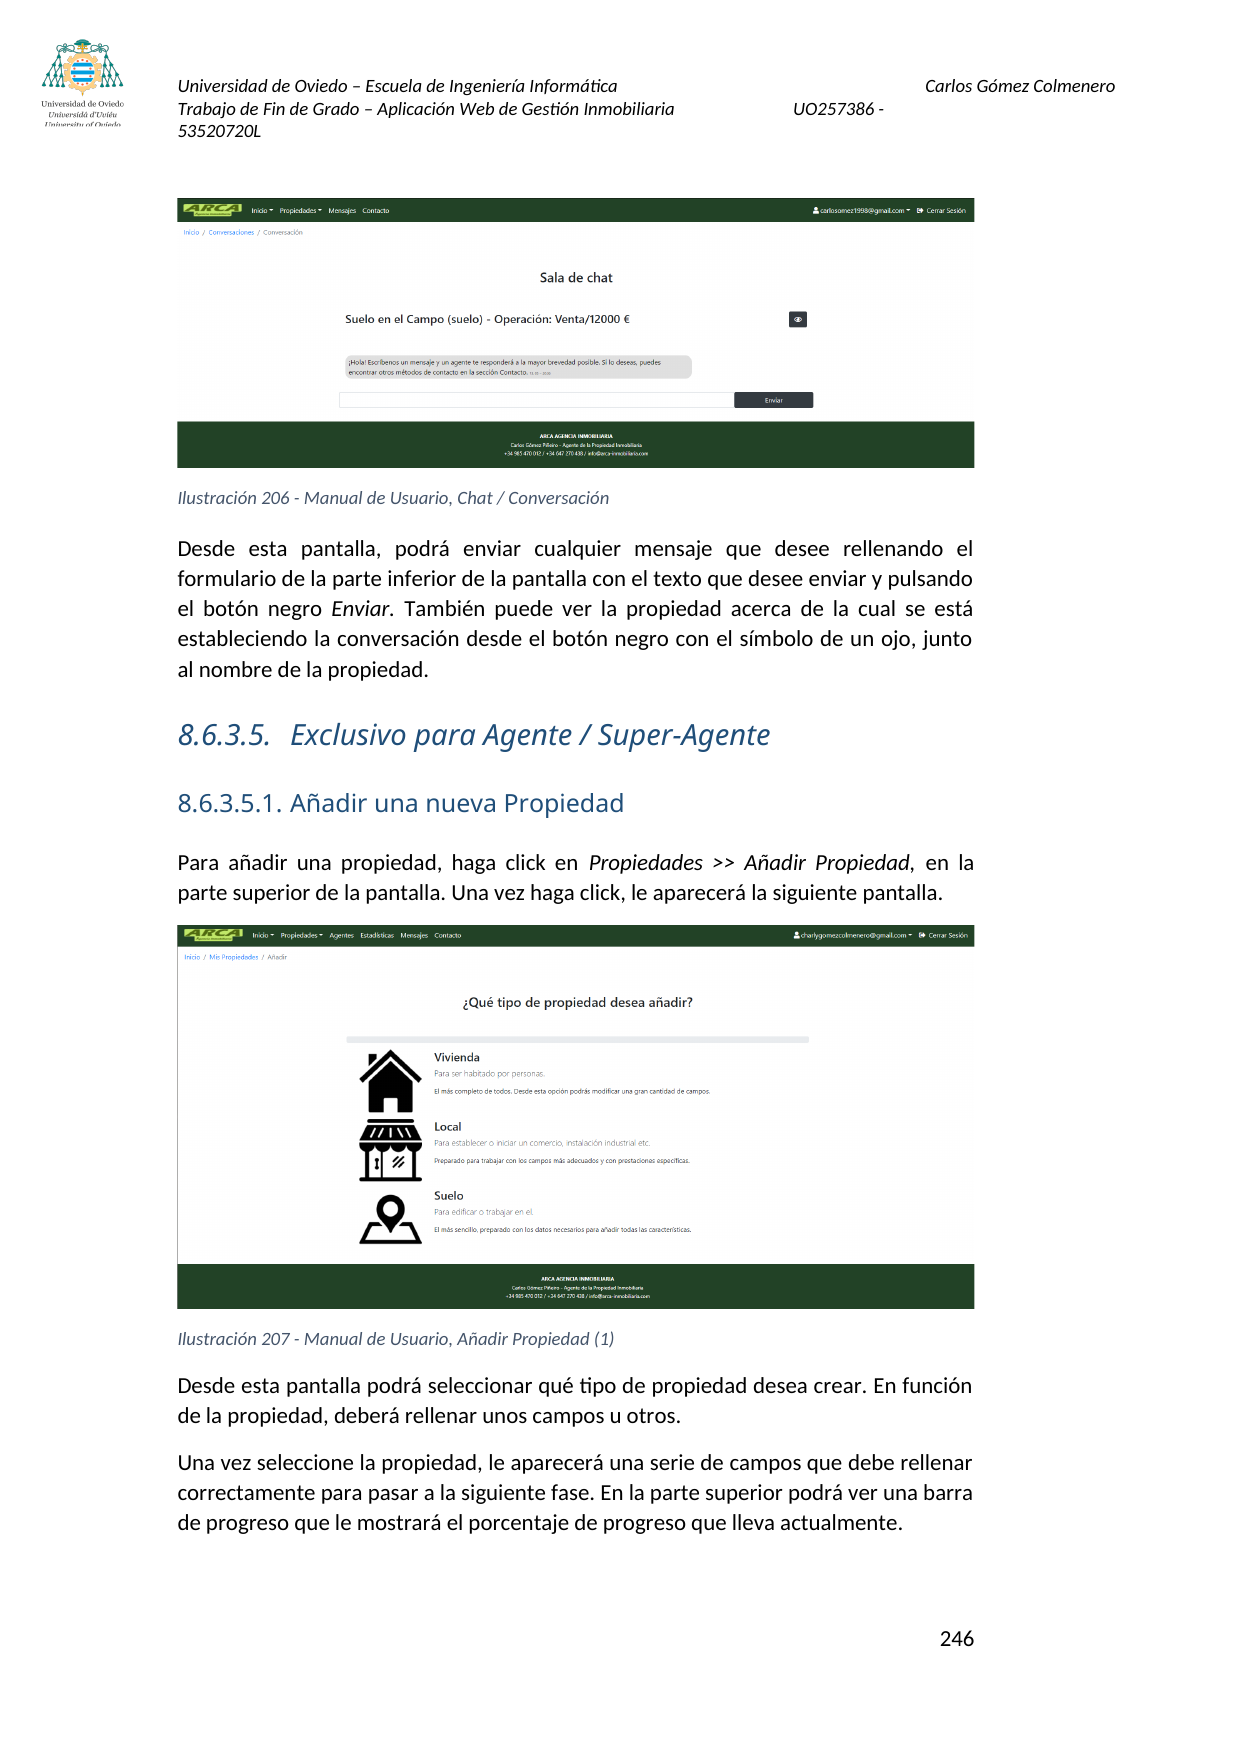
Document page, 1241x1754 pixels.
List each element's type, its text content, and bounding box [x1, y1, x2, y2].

picture [177, 925, 975, 1309]
picture [36, 38, 124, 126]
text Para añadir una propiedad, haga click en Propiedades >> Añadir Propiedad, en la parte superior de la pantalla. Una vez haga click, le aparecerá la siguiente pantalla. [177, 848, 974, 906]
subtitle Añadir una nueva Propiedad [177, 786, 974, 820]
text Desde esta pantalla podrá seleccionar qué tipo de propiedad desea crear. En función de la propiedad, deberá rellenar unos campos u otros. [177, 1371, 974, 1429]
text Una vez seleccione la propiedad, le aparecerá una serie de campos que debe rellenar correctamente para pasar a la siguiente fase. En la parte superior podrá ver una barra de progreso que le mostrará el porcentaje de progreso que lleva actualmente. [177, 1448, 974, 1536]
picture [177, 198, 975, 468]
subtitle Exclusivo para Agente / Super-Agente [177, 714, 974, 754]
text Desde esta pantalla, podrá enviar cualquier mensaje que desee rellenando el formulario de la parte inferior de la pantalla con el texto que desee enviar y pulsando el botón negro Enviar. También puede ver la propiedad acerca de la cual se está estableciendo la conversación desde el botón negro con el símbolo de un ojo, junto al nombre de la propiedad. [177, 534, 974, 683]
